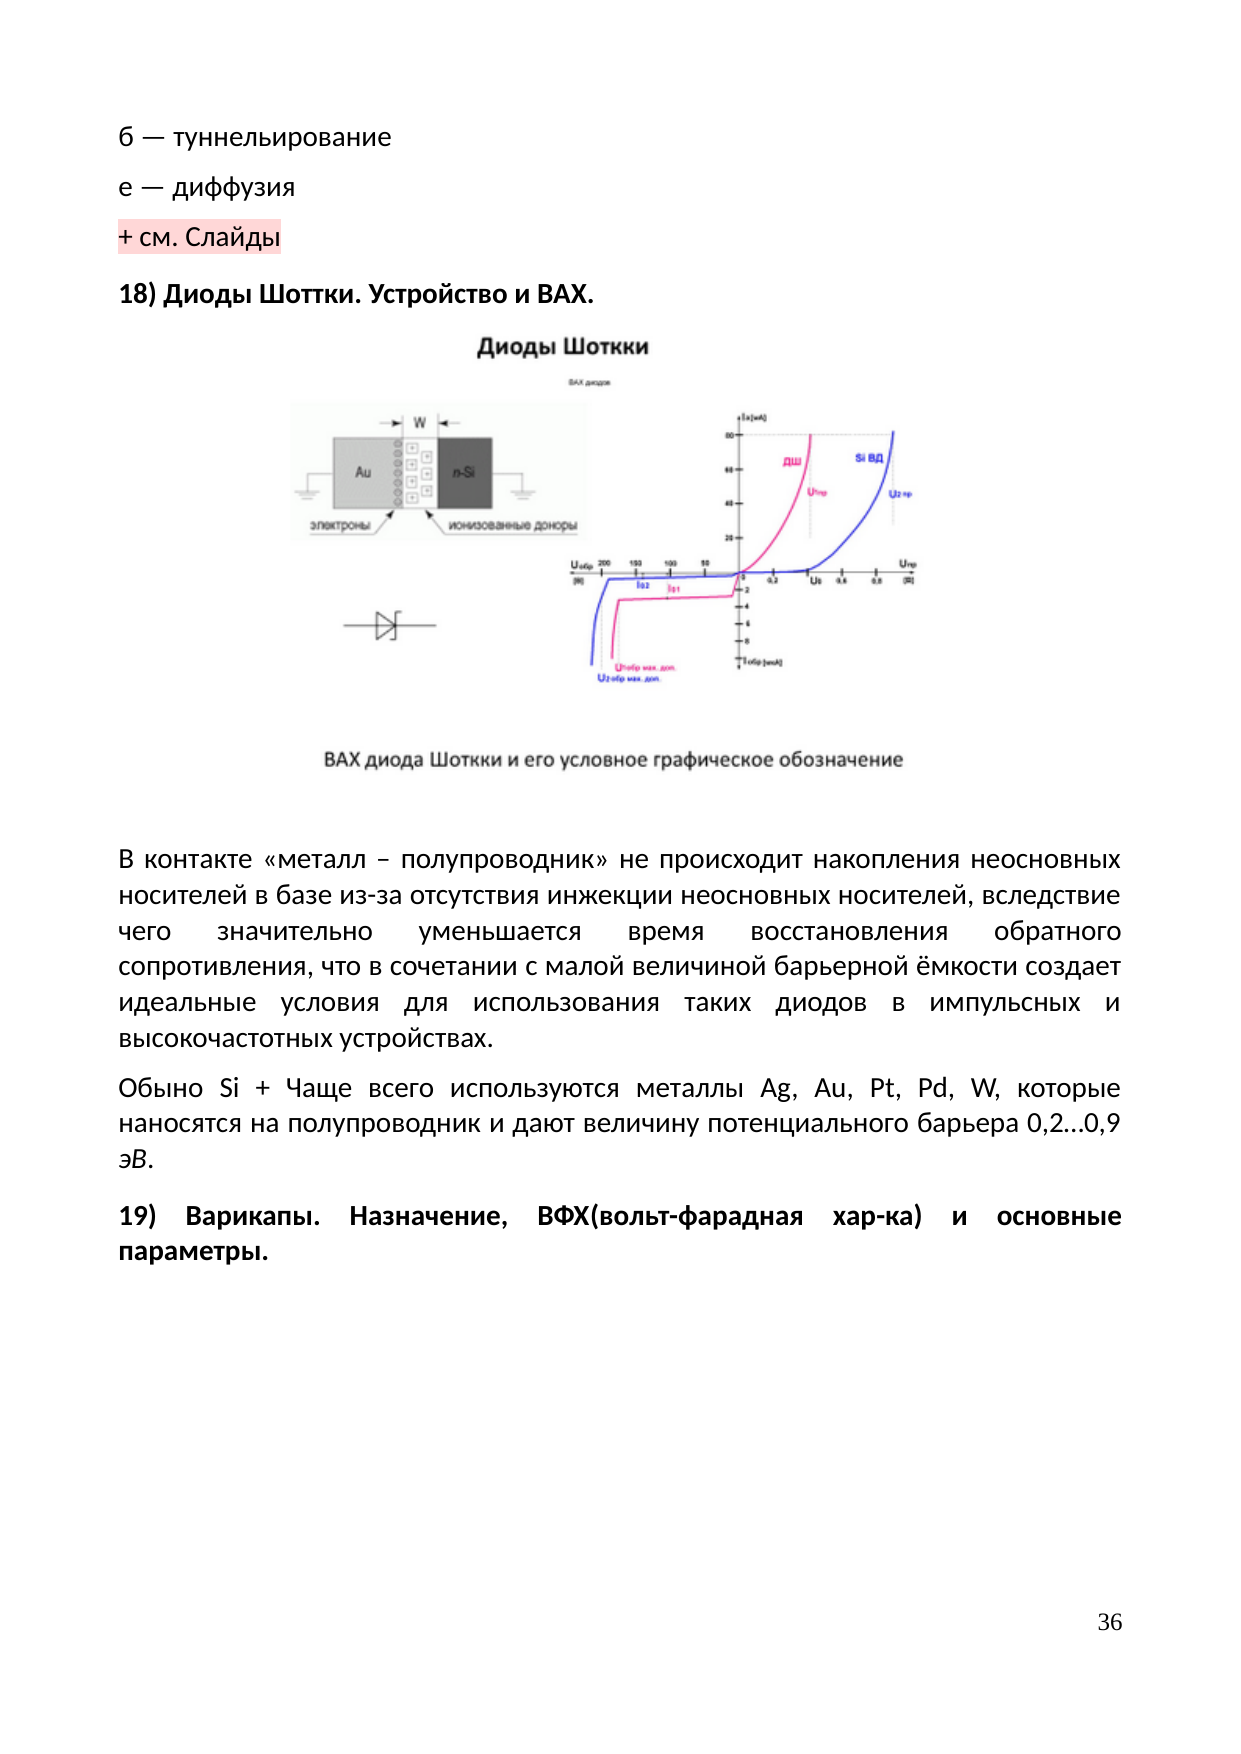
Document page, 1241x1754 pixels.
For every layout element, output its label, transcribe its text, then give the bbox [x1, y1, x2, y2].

subtitle 18) Диоды Шоттки. Устройство и ВАХ. [118, 275, 1122, 311]
picture [290, 323, 950, 778]
text + см. Слайды [118, 218, 1122, 254]
text е — диффузия [118, 168, 1122, 204]
text В контакте «металл – полупроводник» не происходит накопления неосновных носителей в базе из-за отсутствия инжекции неосновных носителей, вследствие чего значительно уменьшается время восстановления обратного сопротивления, что в сочетании с малой величиной барьерной ёмкости создает идеальные условия для использования таких диодов в импульсных и высокочастотных устройствах. [118, 841, 1122, 1054]
text Обыно Si + Чаще всего используются металлы Ag, Au, Pt, Pd, W, которые наносятся на полупроводник и дают величину потенциального барьера 0,2…0,9 эВ. [118, 1069, 1122, 1176]
text б — туннельирование [118, 118, 1122, 154]
subtitle 19) Варикапы. Назначение, ВФХ(вольт-фарадная хар-ка) и основные параметры. [118, 1197, 1122, 1268]
